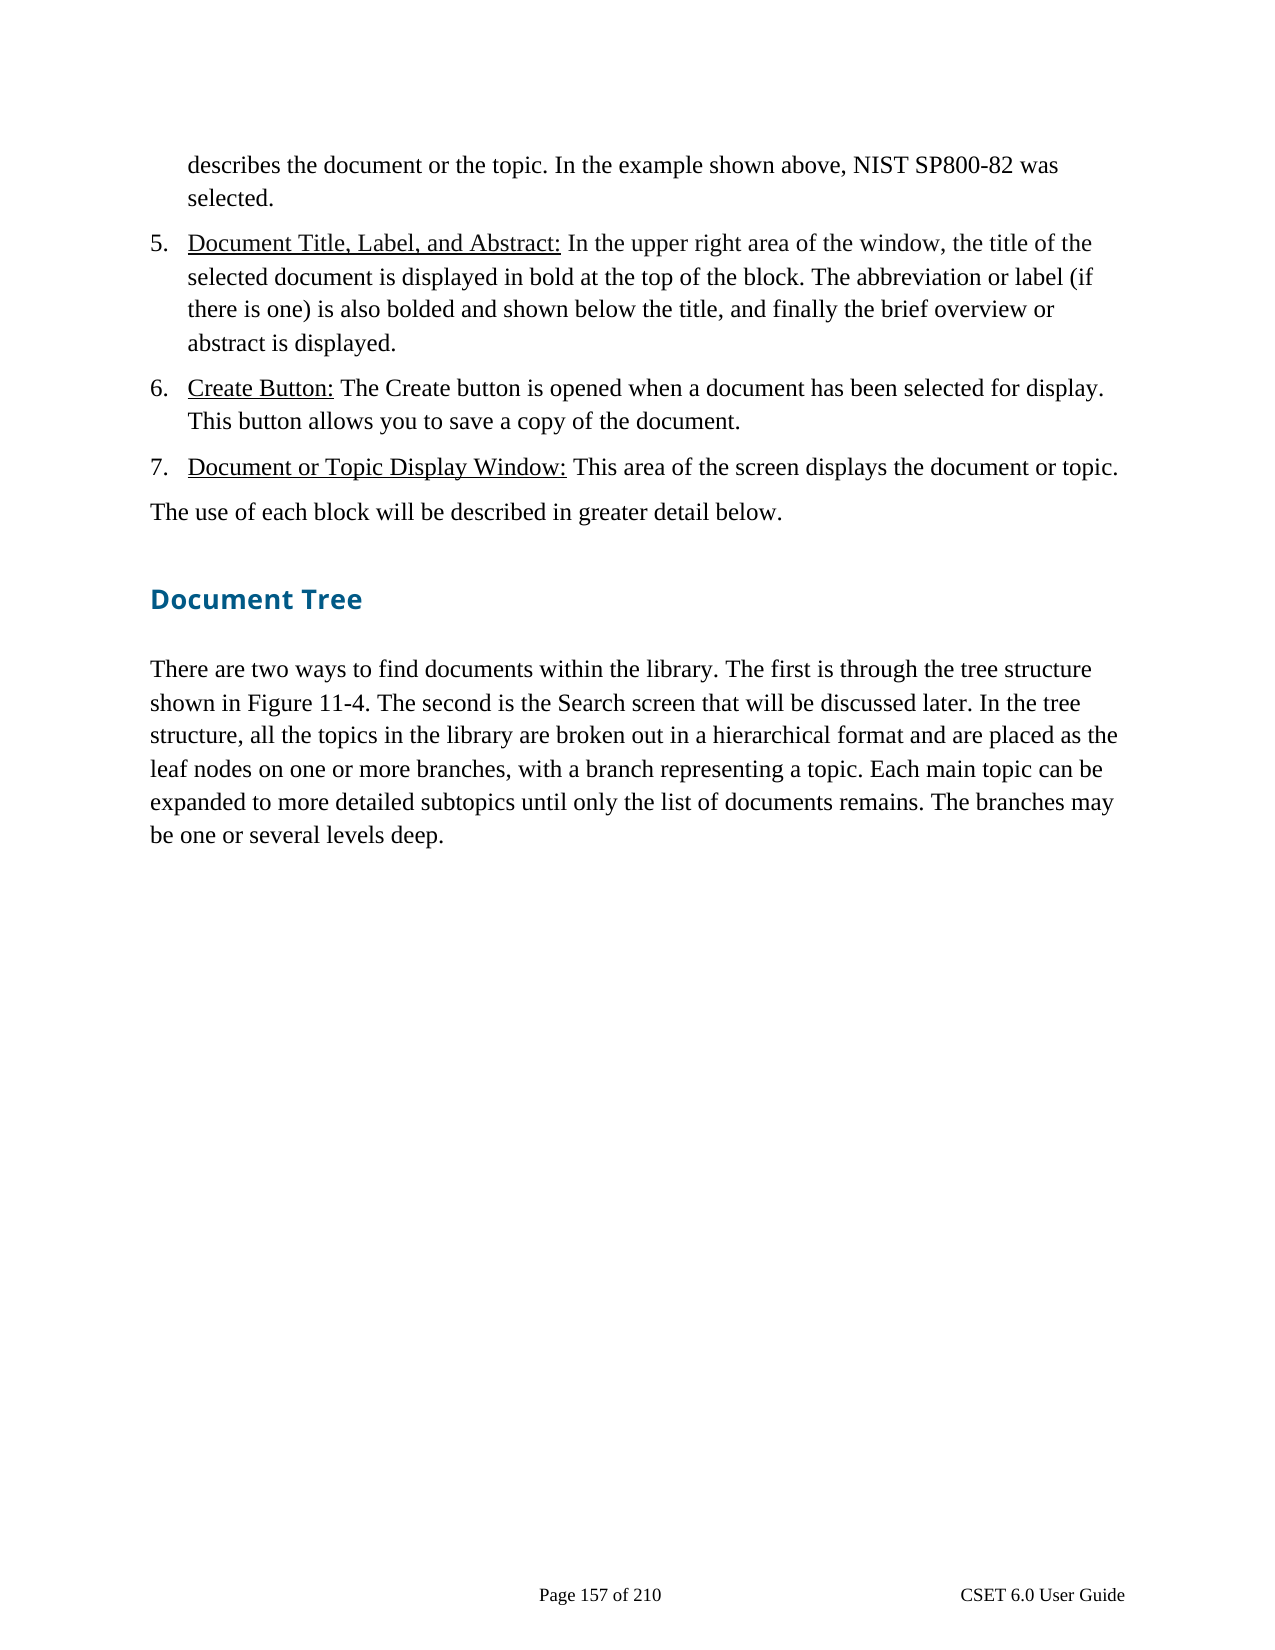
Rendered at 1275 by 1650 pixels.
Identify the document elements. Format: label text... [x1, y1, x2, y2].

list Document or Topic Display Window: This area of the screen displays the document or topic. [150, 452, 1125, 480]
text The use of each block will be described in greater detail below. [150, 497, 1125, 526]
text There are two ways to find documents within the library. The first is through the tree structure shown in Figure 11-4. The second is the Search screen that will be discussed later. In the tree structure, all the topics in the library are broken out in a hierarchical format and are placed as the leaf nodes on one or more branches, with a branch representing a topic. Each main topic can be expanded to more detailed subtopics until only the list of documents remains. The branches may be one or several levels deep. [150, 654, 1125, 848]
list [150, 150, 1125, 212]
list Create Button: The Create button is opened when a document has been selected for display. This button allows you to save a copy of the document. [150, 373, 1125, 435]
subtitle Document Tree [150, 580, 1125, 617]
list Document Title, Label, and Abstract: In the upper right area of the window, the title of the selected document is displayed in bold at the top of the block. The abbreviation or label (if there is one) is also bolded and shown below the title, and finally the brief overview or abstract is displayed. [150, 228, 1125, 356]
